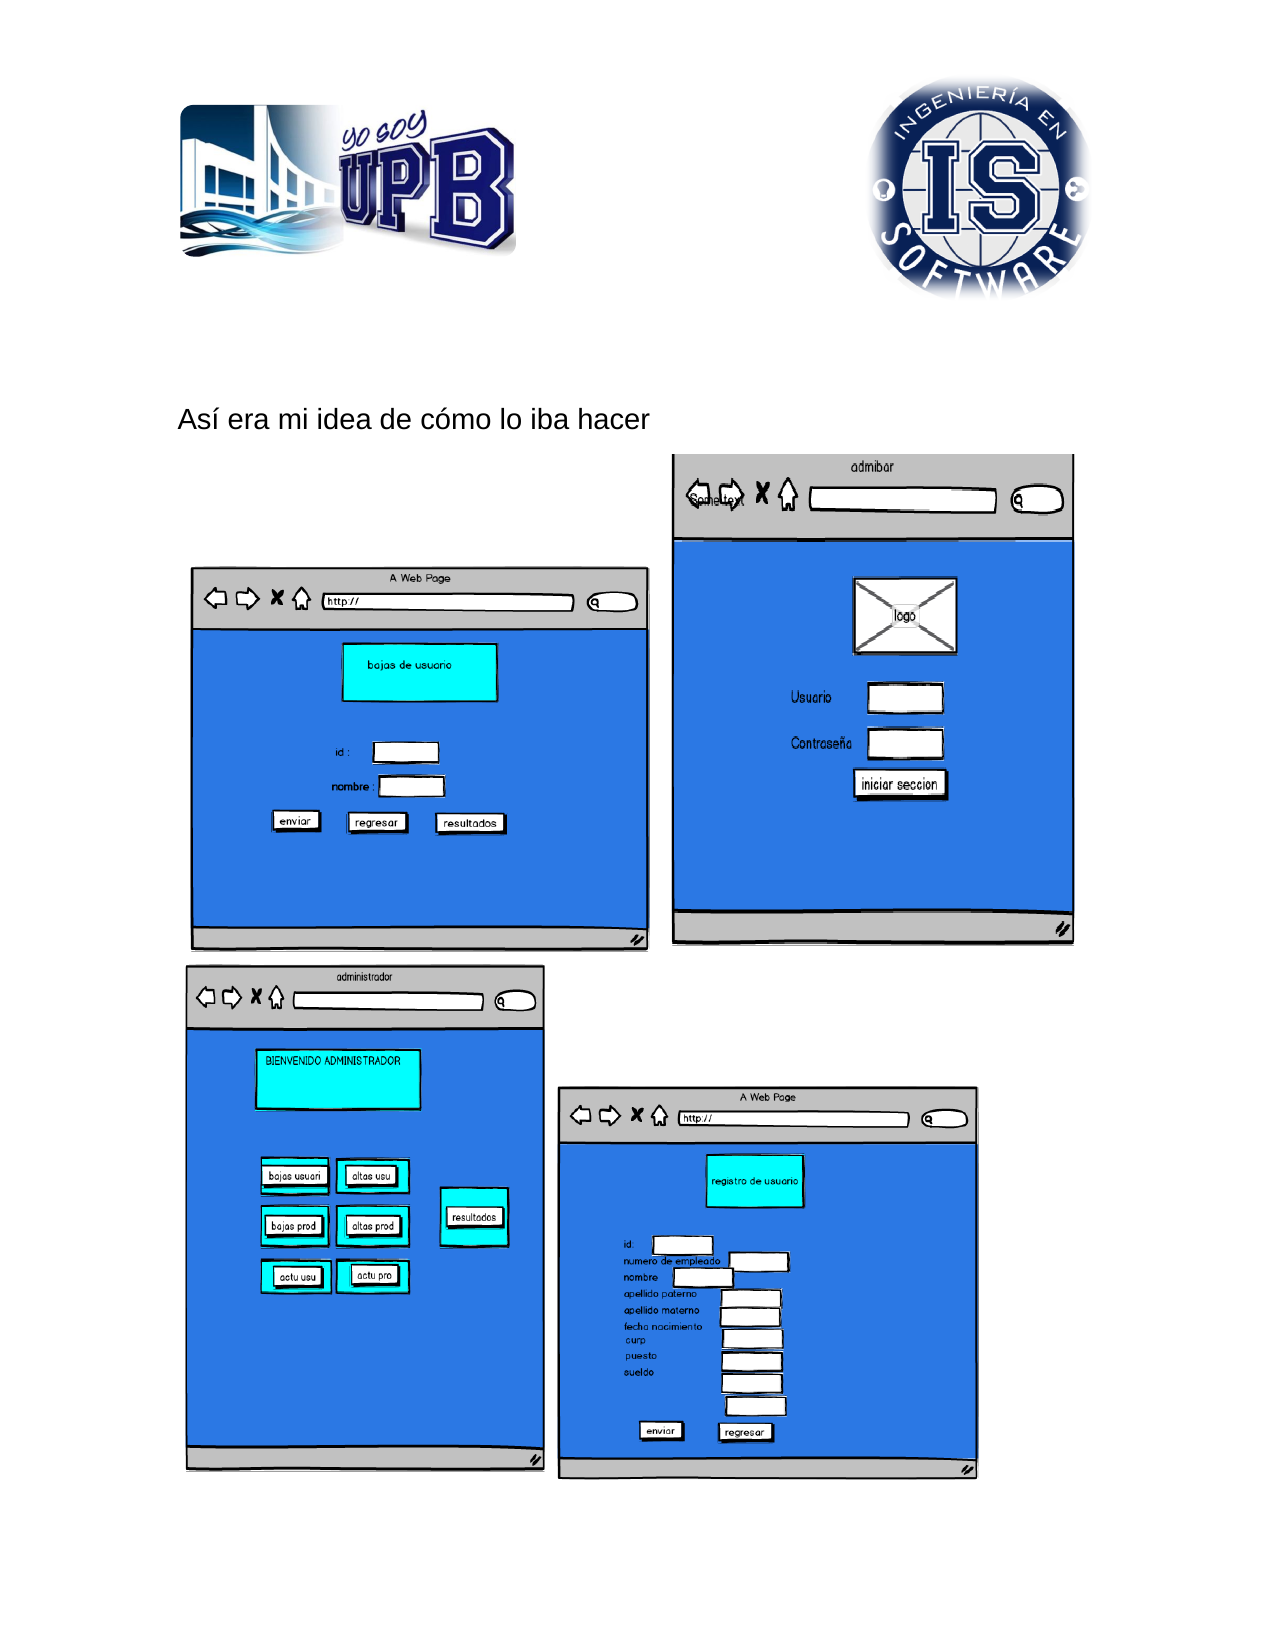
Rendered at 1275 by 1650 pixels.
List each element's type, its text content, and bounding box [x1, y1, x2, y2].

picture [180, 104, 516, 257]
picture [177, 960, 984, 1481]
picture [894, 103, 1064, 272]
picture [177, 454, 1090, 959]
text Así era mi idea de cómo lo iba hacer [177, 402, 1098, 435]
